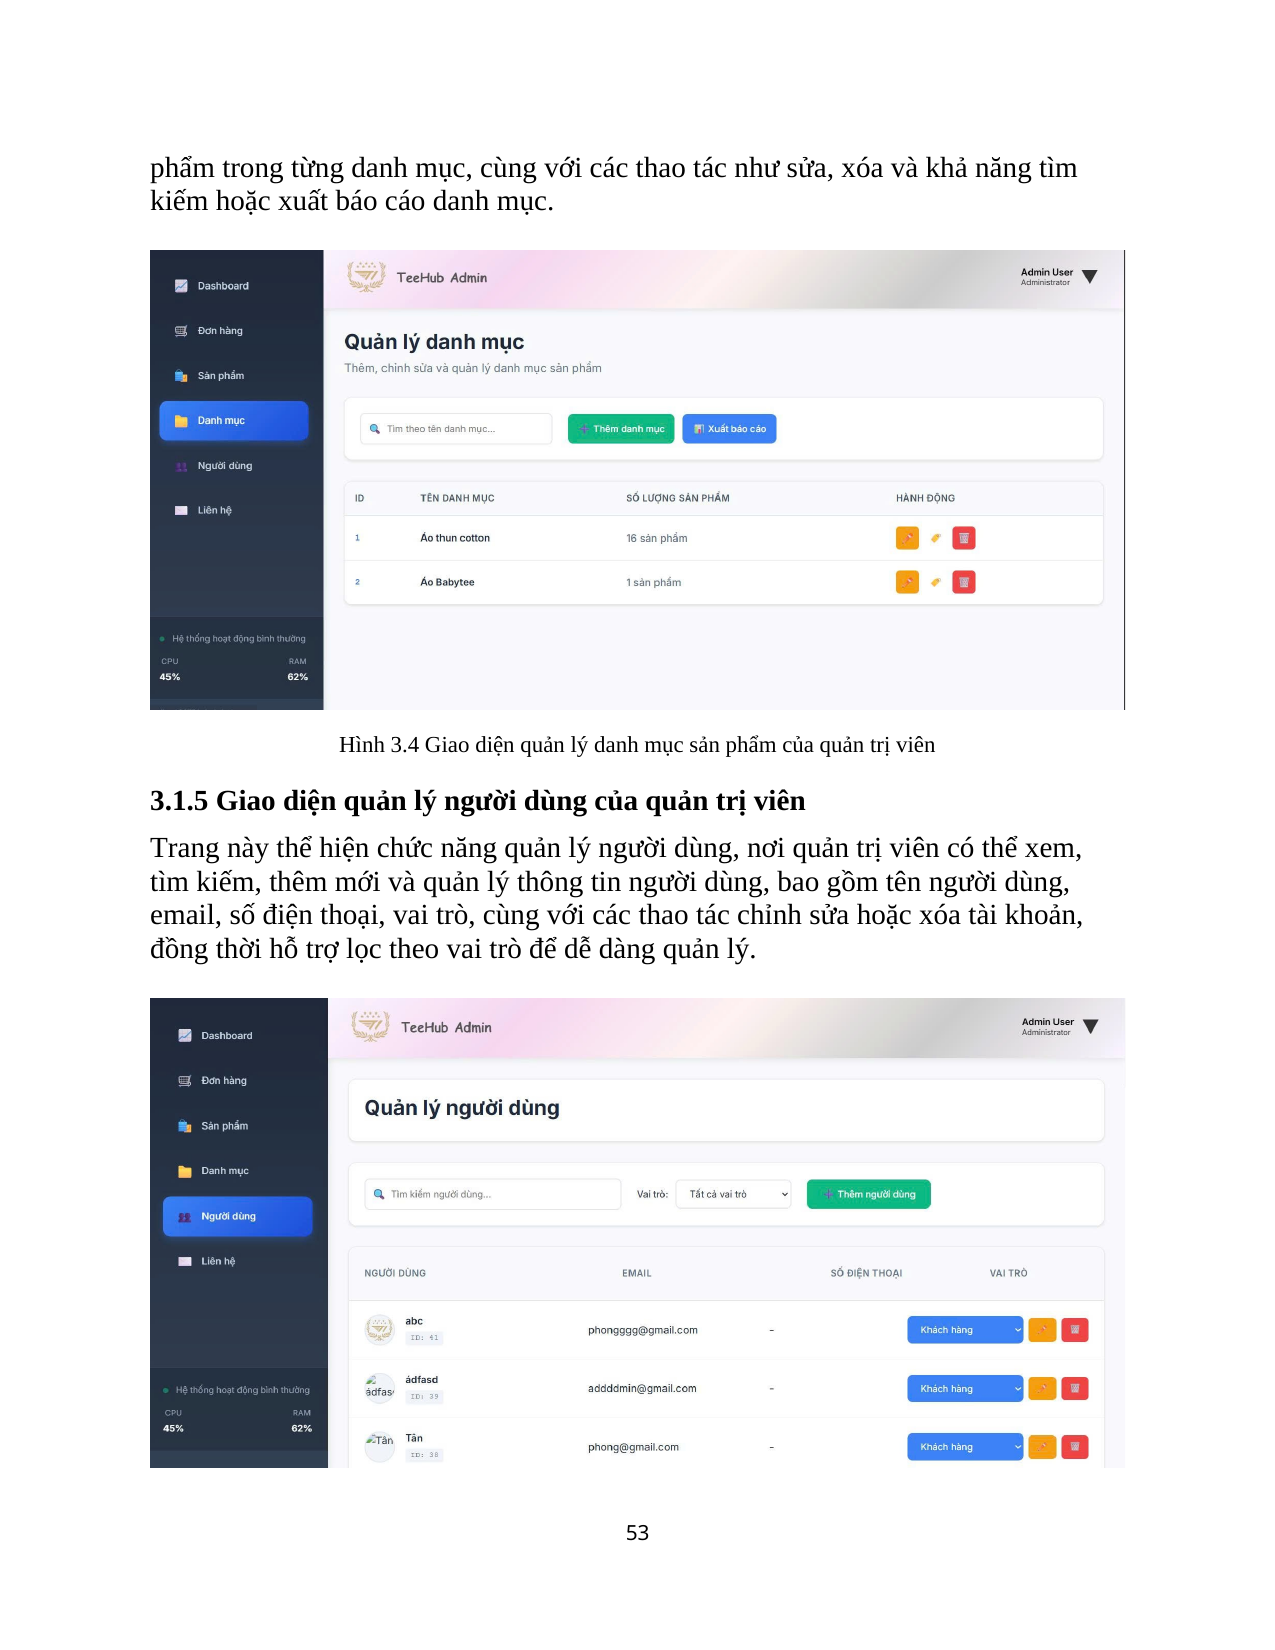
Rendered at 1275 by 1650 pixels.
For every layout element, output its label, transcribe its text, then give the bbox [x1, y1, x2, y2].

subtitle 3.1.5 Giao diện quản lý người dùng của quản trị viên [150, 783, 1125, 817]
picture [150, 998, 1125, 1468]
picture [150, 250, 1125, 710]
text Trang này thể hiện chức năng quản lý người dùng, nơi quản trị viên có thể xem, tìm kiếm, thêm mới và quản lý thông tin người dùng, bao gồm tên người dùng, email, số điện thoại, vai trò, cùng với các thao tác chỉnh sửa hoặc xóa tài khoản, đồng thời hỗ trợ lọc theo vai trò để dễ dàng quản lý. [150, 830, 1125, 964]
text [150, 150, 1125, 217]
text Hình 3.4 Giao diện quản lý danh mục sản phẩm của quản trị viên [150, 731, 1125, 757]
